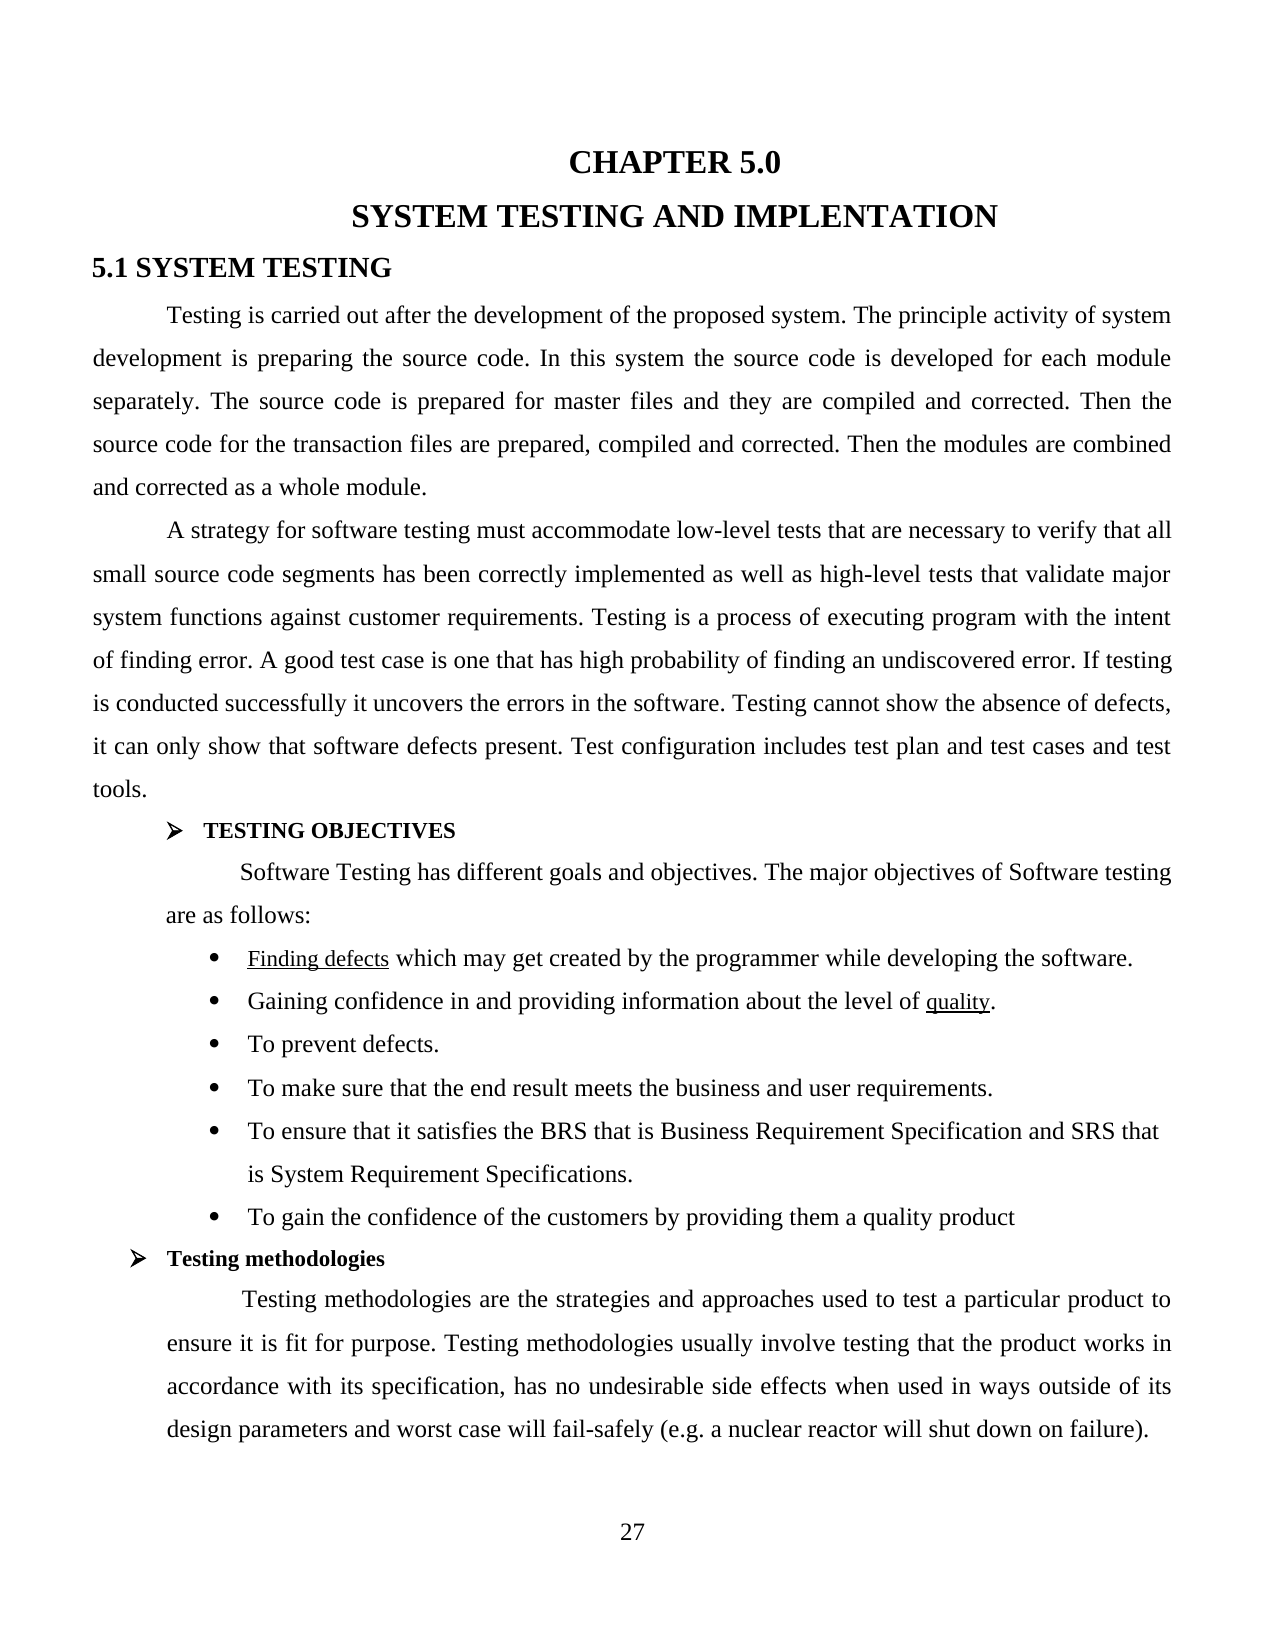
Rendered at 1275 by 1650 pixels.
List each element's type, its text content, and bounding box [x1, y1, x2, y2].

text Software Testing has different goals and objectives. The major objectives of Software testing are as follows: [166, 857, 1173, 929]
list To prevent defects. [210, 1029, 1173, 1058]
list Gaining confidence in and providing information about the level of quality. [210, 986, 1173, 1015]
subtitle SYSTEM TESTING AND IMPLENTATION [177, 196, 1173, 234]
list Finding defects which may get created by the programmer while developing the software. [210, 943, 1173, 972]
list TESTING OBJECTIVES [166, 817, 1173, 844]
list To make sure that the end result meets the business and user requirements. [210, 1073, 1173, 1101]
text Testing is carried out after the development of the proposed system. The principle activity of system development is preparing the source code. In this system the source code is developed for each module separately. The source code is prepared for master files and they are compiled and corrected. Then the source code for the transaction files are prepared, compiled and corrected. Then the modules are combined and corrected as a whole module. [93, 300, 1173, 501]
text A strategy for software testing must accommodate low-level tests that are necessary to verify that all small source code segments has been correctly implemented as well as high-level tests that validate major system functions against customer requirements. Testing is a process of executing program with the intent of finding error. A good test case is one that has high probability of finding an undiscovered error. If testing is conducted successfully it uncovers the errors in the software. Testing cannot show the absence of defects, it can only show that software defects present. Test configuration includes test plan and test cases and test tools. [93, 516, 1173, 803]
list To ensure that it satisfies the BRS that is Business Requirement Specification and SRS that is System Requirement Specifications. [210, 1116, 1173, 1188]
subtitle CHAPTER 5.0 [177, 142, 1173, 181]
text 5.1 SYSTEM TESTING [92, 250, 1173, 283]
text Testing methodologies are the strategies and approaches used to test a particular product to ensure it is fit for purpose. Testing methodologies usually involve testing that the product works in accordance with its specification, has no undesirable side effects when used in ways outside of its design parameters and worst case will fail-safely (e.g. a nuclear reactor will shut down on failure). [167, 1284, 1173, 1443]
list Testing methodologies [129, 1245, 1173, 1271]
list To gain the confidence of the customers by providing them a quality product [210, 1202, 1173, 1231]
